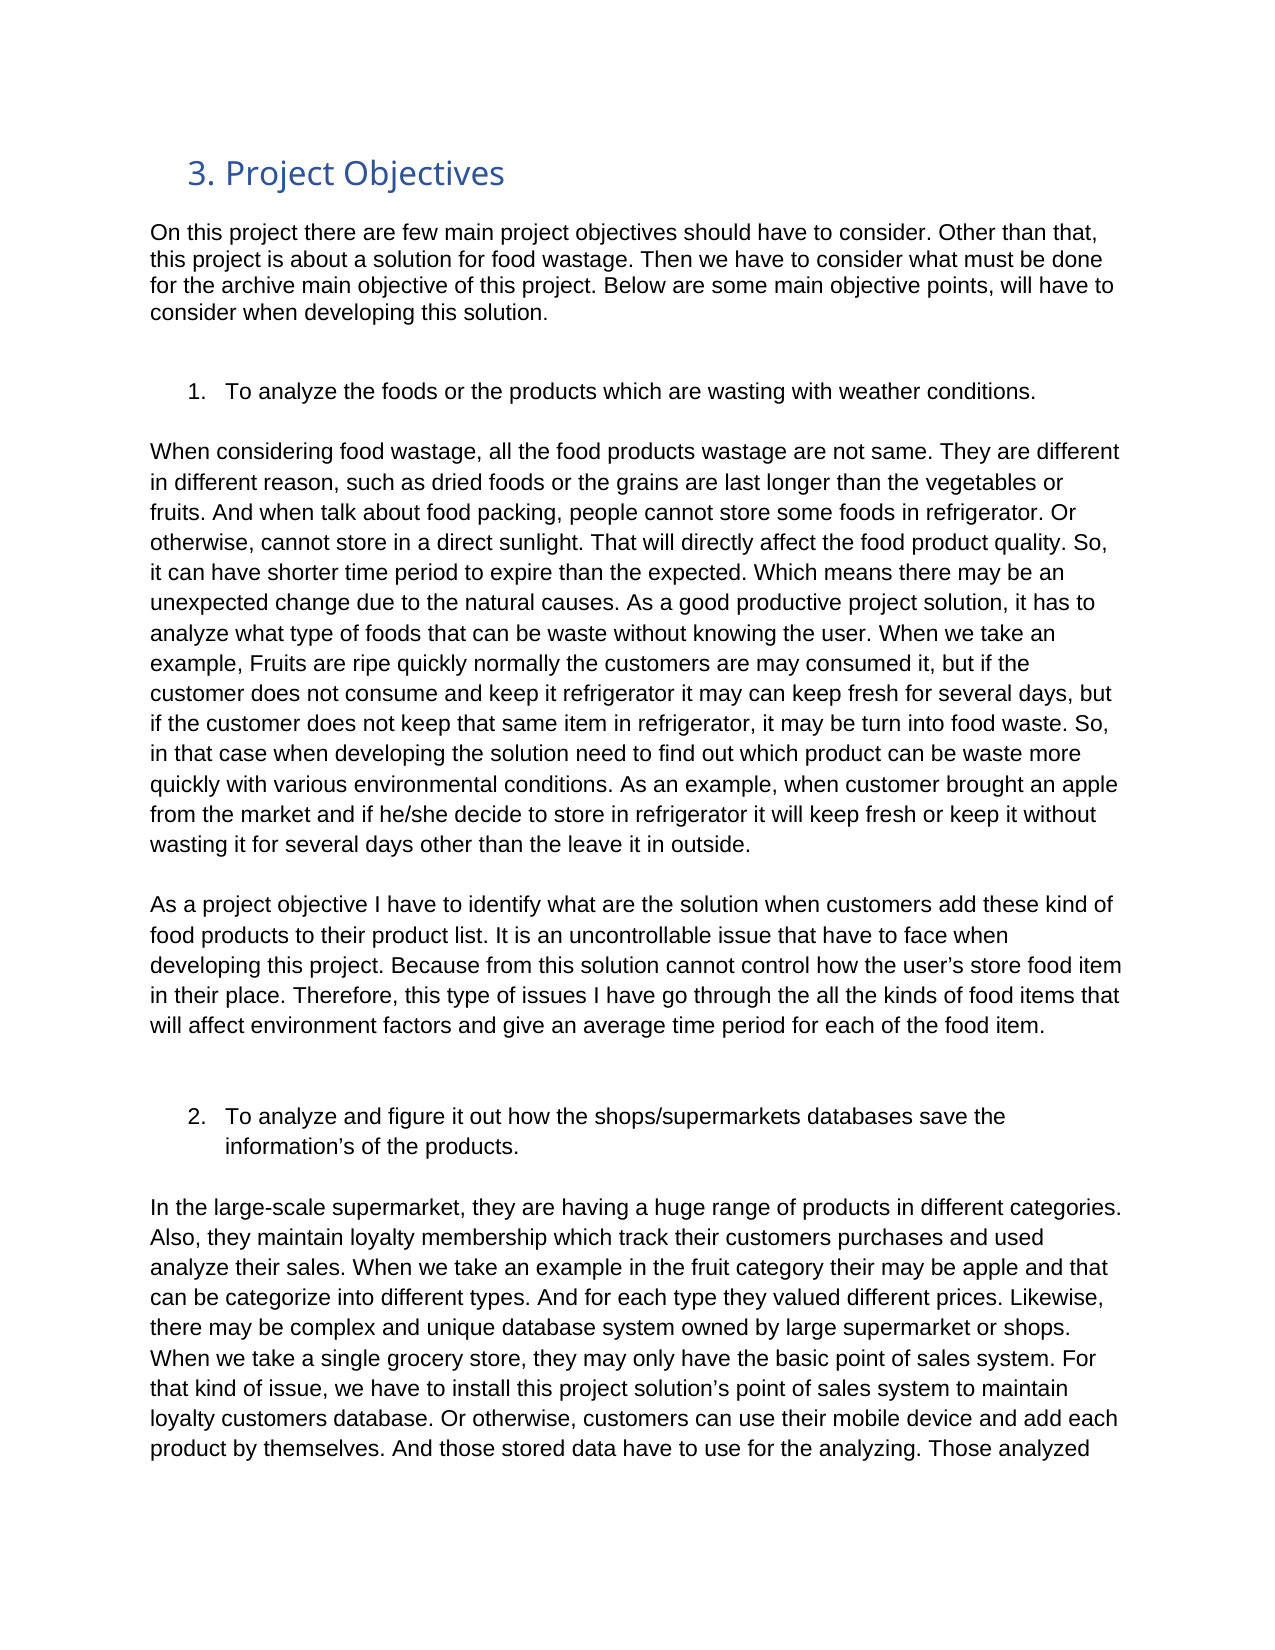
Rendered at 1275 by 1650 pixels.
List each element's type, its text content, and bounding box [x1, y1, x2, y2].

subtitle Project Objectives [187, 261, 1125, 306]
list Manage the foods items accordingly. [187, 206, 1125, 232]
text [150, 1304, 1125, 1482]
list To analyze the foods or the products which are wasting with weather conditions. [187, 489, 1125, 515]
list To analyze and figure it out how the shops/supermarkets databases save the information’s of the products. [187, 1214, 1125, 1271]
text On this project there are few main project objectives should have to consider. Other than that, this project is about a solution for food wastage. Then we have to consider what must be done for the archive main objective of this project. Below are some main objective points, will have to consider when developing this solution. [150, 330, 1125, 436]
list Acknowledge the users how much spent on their food items. [187, 150, 1125, 176]
text As a project objective I have to identify what are the solution when customers add these kind of food products to their product list. It is an uncontrollable issue that have to face when developing this project. Because from this solution cannot control how the user’s store food item in their place. Therefore, this type of issues I have go through the all the kinds of food items that will affect environment factors and give an average time period for each of the food item. [150, 1002, 1125, 1150]
text When considering food wastage, all the food products wastage are not same. They are different in different reason, such as dried foods or the grains are last longer than the vegetables or fruits. And when talk about food packing, people cannot store some foods in refrigerator. Or otherwise, cannot store in a direct sunlight. That will directly affect the food product quality. So, it can have shorter time period to expire than the expected. Which means there may be an unexpected change due to the natural causes. As a good productive project solution, it has to analyze what type of foods that can be waste without knowing the user. When we take an example, Fruits are ripe quickly normally the customers are may consumed it, but if the customer does not consume and keep it refrigerator it may can keep fresh for several days, but if the customer does not keep that same item in refrigerator, it may be turn into food waste. So, in that case when developing the solution need to find out which product can be waste more quickly with various environmental conditions. As an example, when customer brought an apple from the market and if he/she decide to store in refrigerator it will keep fresh or keep it without wasting it for several days other than the leave it in outside. [150, 549, 1125, 968]
